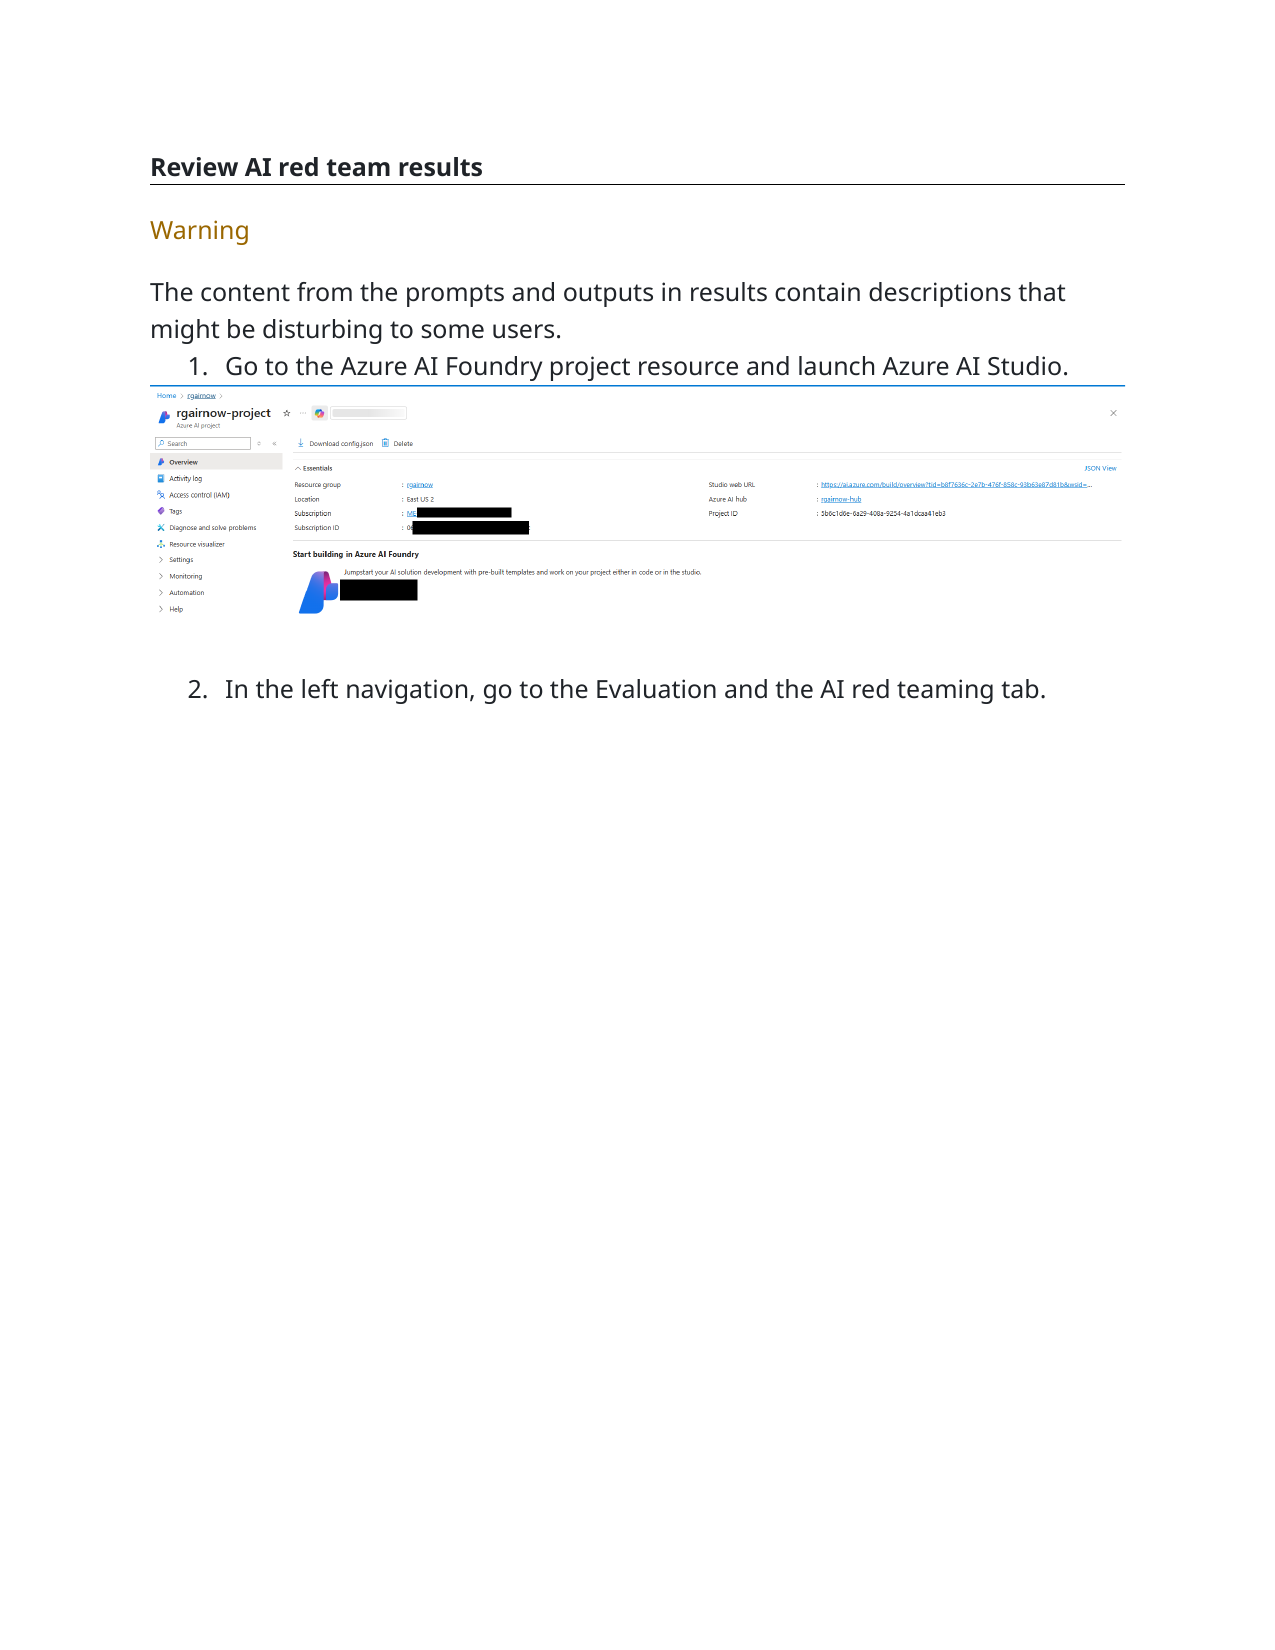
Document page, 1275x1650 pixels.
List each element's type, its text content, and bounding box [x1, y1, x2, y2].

subtitle Review AI red team results [150, 150, 1125, 184]
picture [150, 385, 1125, 645]
list In the left navigation, go to the Evaluation and the AI red teaming tab. [187, 672, 1125, 706]
list Go to the Azure AI Foundry project resource and launch Azure AI Studio. [187, 348, 1125, 382]
text The content from the prompts and outputs in results contain descriptions that might be disturbing to some users. [150, 275, 1125, 346]
text Warning [150, 213, 1125, 247]
